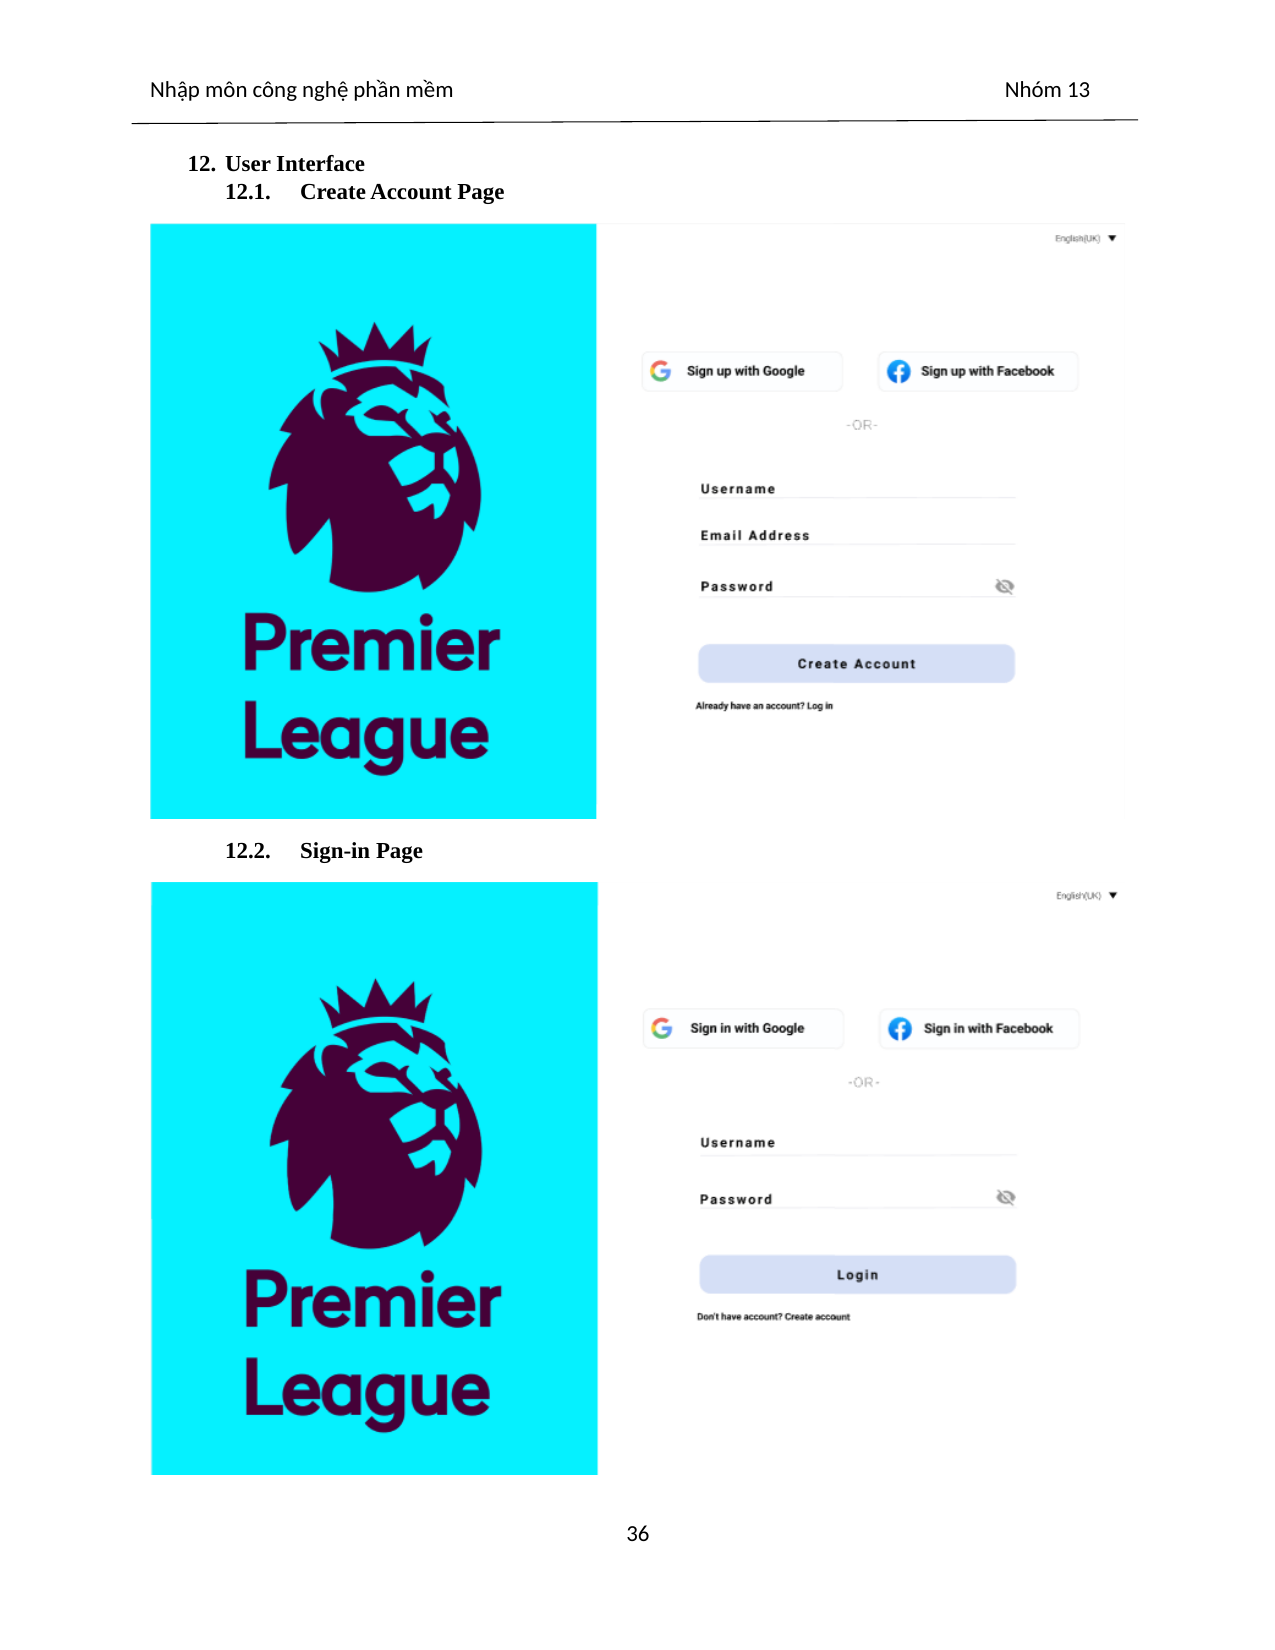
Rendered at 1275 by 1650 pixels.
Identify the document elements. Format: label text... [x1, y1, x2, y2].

picture [150, 223, 1125, 819]
list Create Account Page [225, 178, 1125, 205]
picture [150, 882, 1125, 1475]
list User Interface [187, 150, 1125, 176]
list Sign-in Page [225, 837, 1125, 863]
